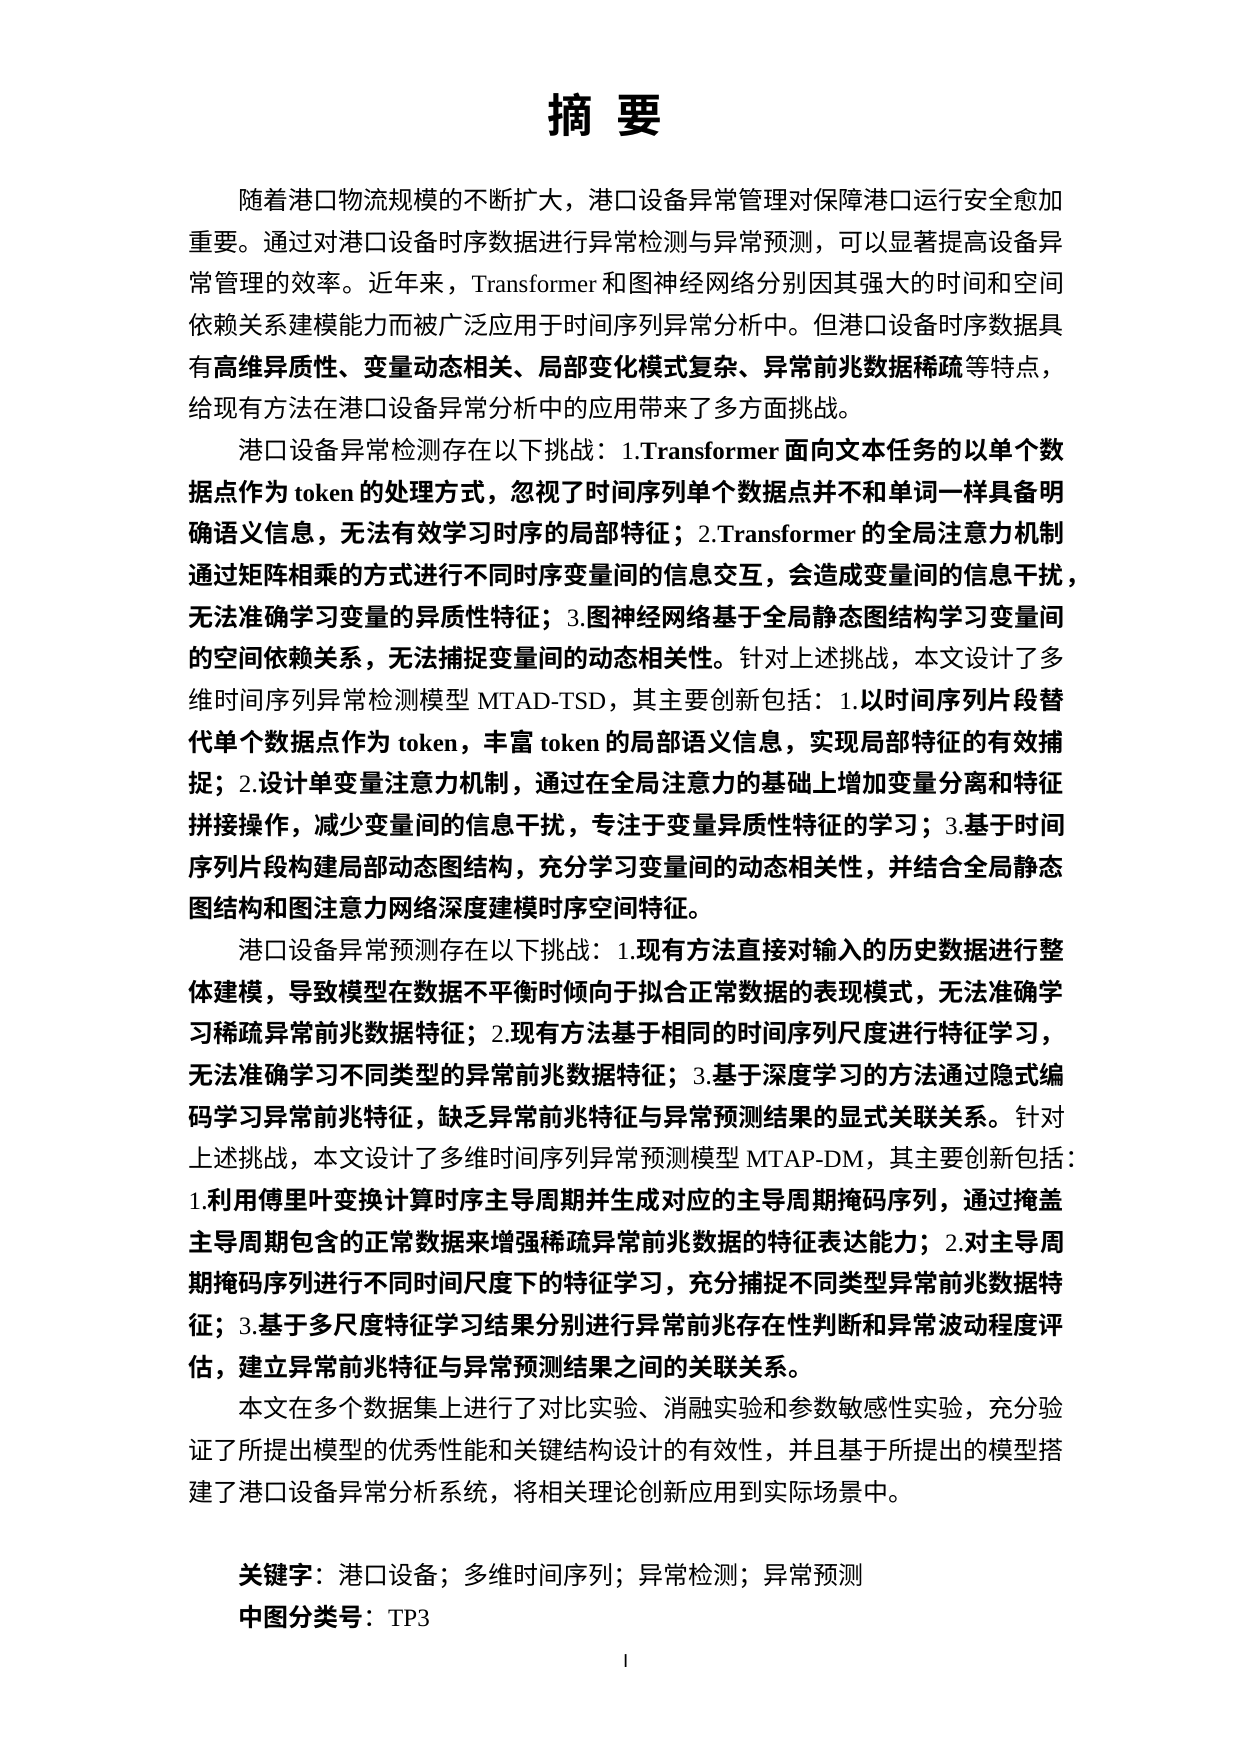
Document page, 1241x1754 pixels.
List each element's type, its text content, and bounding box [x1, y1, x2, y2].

text 随着港口物流规模的不断扩大，港口设备异常管理对保障港口运行安全愈加重要。通过对港口设备时序数据进行异常检测与异常预测，可以显著提高设备异常管理的效率。近年来，Transformer和图神经网络分别因其强大的时间和空间依赖关系建模能力而被广泛应用于时间序列异常分析中。但港口设备时序数据具有高维异质性、变量动态相关、局部变化模式复杂、异常前兆数据稀疏等特点，给现有方法在港口设备异常分析中的应用带来了多方面挑战。 [188, 176, 1065, 426]
text 摘 要 [547, 86, 1065, 144]
text 中图分类号：TP3 [188, 1593, 1065, 1634]
text 港口设备异常检测存在以下挑战：1.Transformer面向文本任务的以单个数据点作为token的处理方式，忽视了时间序列单个数据点并不和单词一样具备明确语义信息，无法有效学习时序的局部特征；2.Transformer的全局注意力机制通过矩阵相乘的方式进行不同时序变量间的信息交互，会造成变量间的信息干扰，无法准确学习变量的异质性特征；3.图神经网络基于全局静态图结构学习变量间的空间依赖关系，无法捕捉变量间的动态相关性。针对上述挑战，本文设计了多维时间序列异常检测模型MTAD-TSD，其主要创新包括：1.以时间序列片段替代单个数据点作为token，丰富token的局部语义信息，实现局部特征的有效捕捉；2.设计单变量注意力机制，通过在全局注意力的基础上增加变量分离和特征拼接操作，减少变量间的信息干扰，专注于变量异质性特征的学习；3.基于时间序列片段构建局部动态图结构，充分学习变量间的动态相关性，并结合全局静态图结构和图注意力网络深度建模时序空间特征。 [188, 426, 1065, 926]
text 港口设备异常预测存在以下挑战：1.现有方法直接对输入的历史数据进行整体建模，导致模型在数据不平衡时倾向于拟合正常数据的表现模式，无法准确学习稀疏异常前兆数据特征；2.现有方法基于相同的时间序列尺度进行特征学习，无法准确学习不同类型的异常前兆数据特征；3.基于深度学习的方法通过隐式编码学习异常前兆特征，缺乏异常前兆特征与异常预测结果的显式关联关系。针对上述挑战，本文设计了多维时间序列异常预测模型MTAP-DM，其主要创新包括：1.利用傅里叶变换计算时序主导周期并生成对应的主导周期掩码序列，通过掩盖主导周期包含的正常数据来增强稀疏异常前兆数据的特征表达能力；2.对主导周期掩码序列进行不同时间尺度下的特征学习，充分捕捉不同类型异常前兆数据特征；3.基于多尺度特征学习结果分别进行异常前兆存在性判断和异常波动程度评估，建立异常前兆特征与异常预测结果之间的关联关系。 [188, 926, 1065, 1384]
text 本文在多个数据集上进行了对比实验、消融实验和参数敏感性实验，充分验证了所提出模型的优秀性能和关键结构设计的有效性，并且基于所提出的模型搭建了港口设备异常分析系统，将相关理论创新应用到实际场景中。 [188, 1384, 1065, 1509]
text 关键字：港口设备；多维时间序列；异常检测；异常预测 [188, 1551, 1065, 1593]
